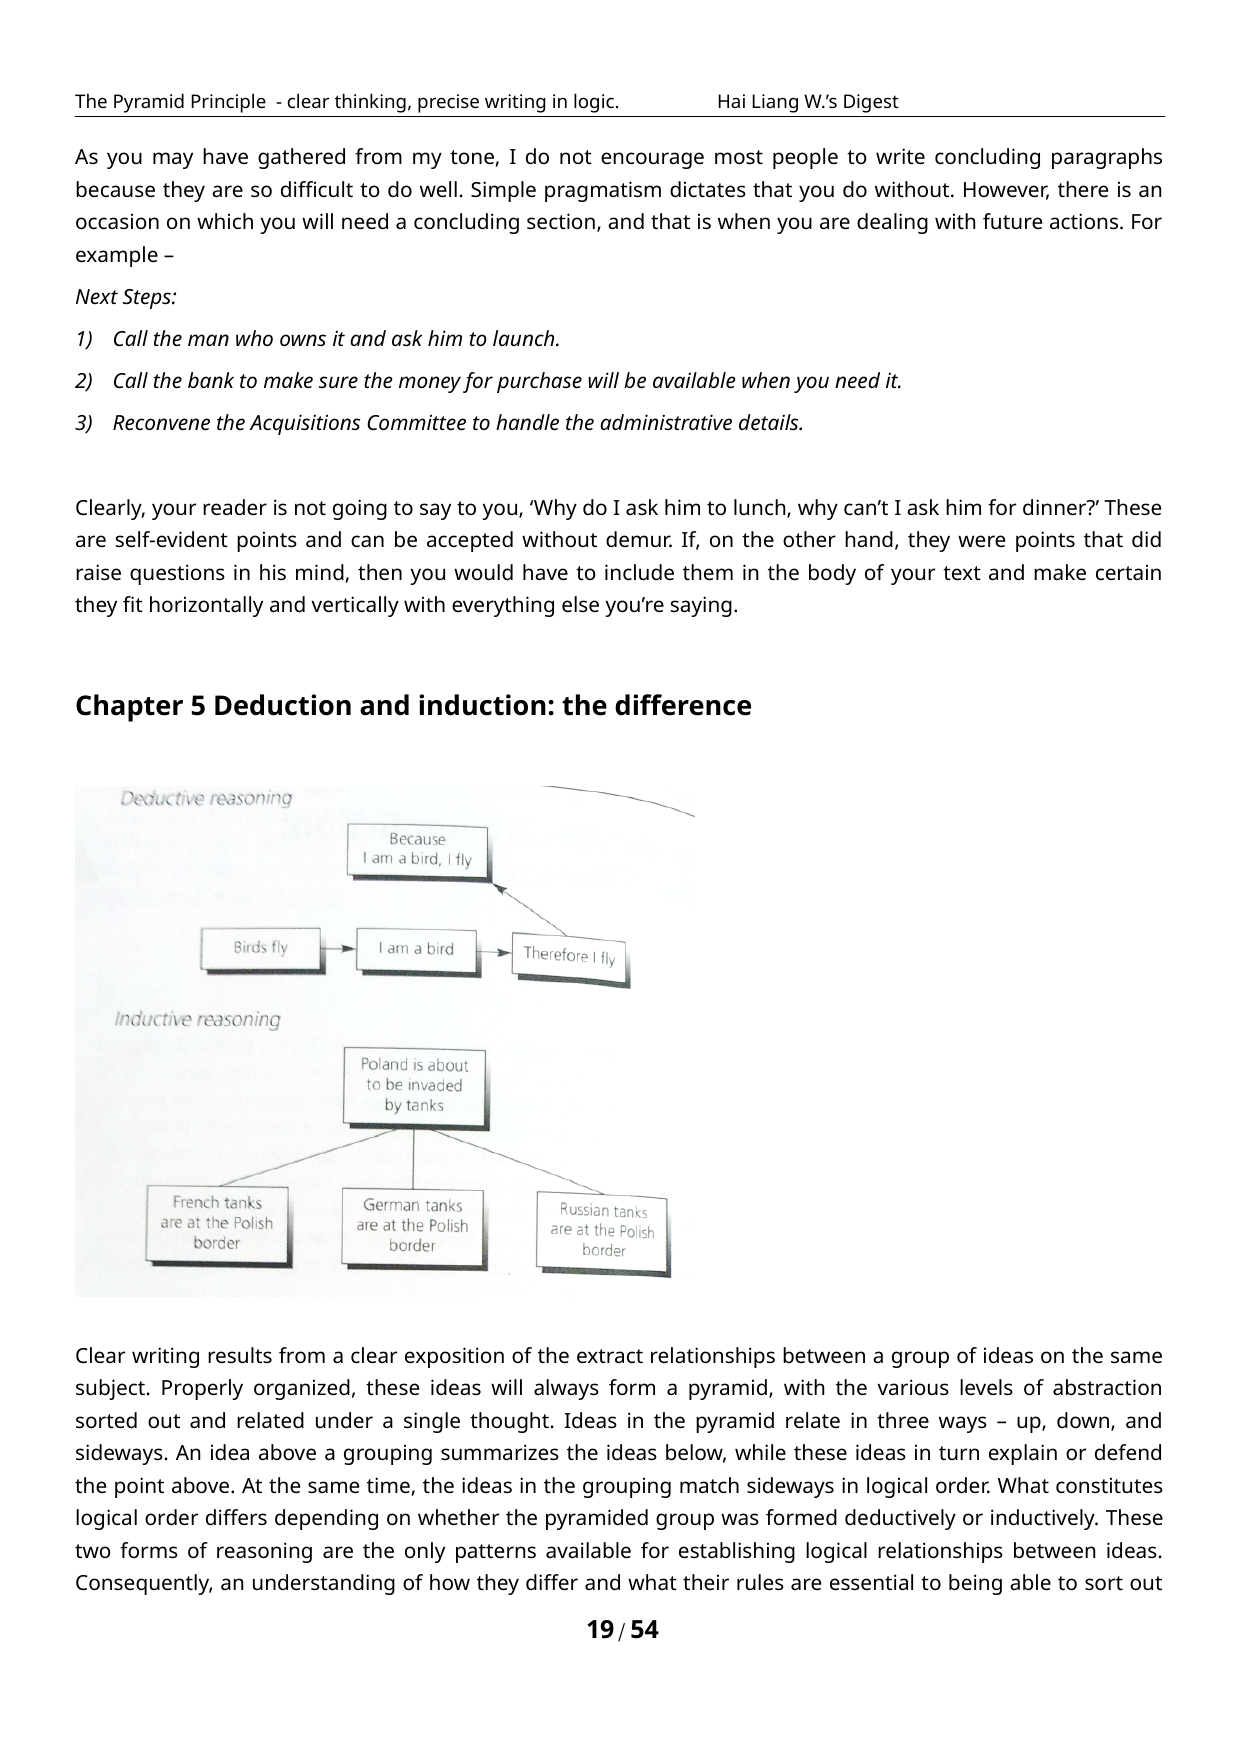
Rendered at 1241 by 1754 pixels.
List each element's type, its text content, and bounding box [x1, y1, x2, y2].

text Clearly, your reader is not going to say to you, ‘Why do I ask him to lunch, why can’t I ask him for dinner?’ These are self-evident points and can be accepted without demur. If, on the other hand, they were points that did raise questions in his mind, then you would have to include them in the body of your text and make certain they fit horizontally and vertically with everything else you’re saying. [75, 491, 1165, 621]
subtitle Chapter 5 Deduction and induction: the difference [75, 673, 1165, 738]
text Next Steps: [75, 280, 1165, 312]
picture [75, 786, 695, 1297]
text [75, 754, 1165, 1599]
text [75, 140, 1165, 270]
list Call the bank to make sure the money for purchase will be available when you need it. [75, 364, 1165, 397]
list Reconvene the Acquisitions Committee to handle the administrative details. [75, 406, 1165, 439]
list Call the man who owns it and ask him to launch. [75, 322, 1165, 354]
